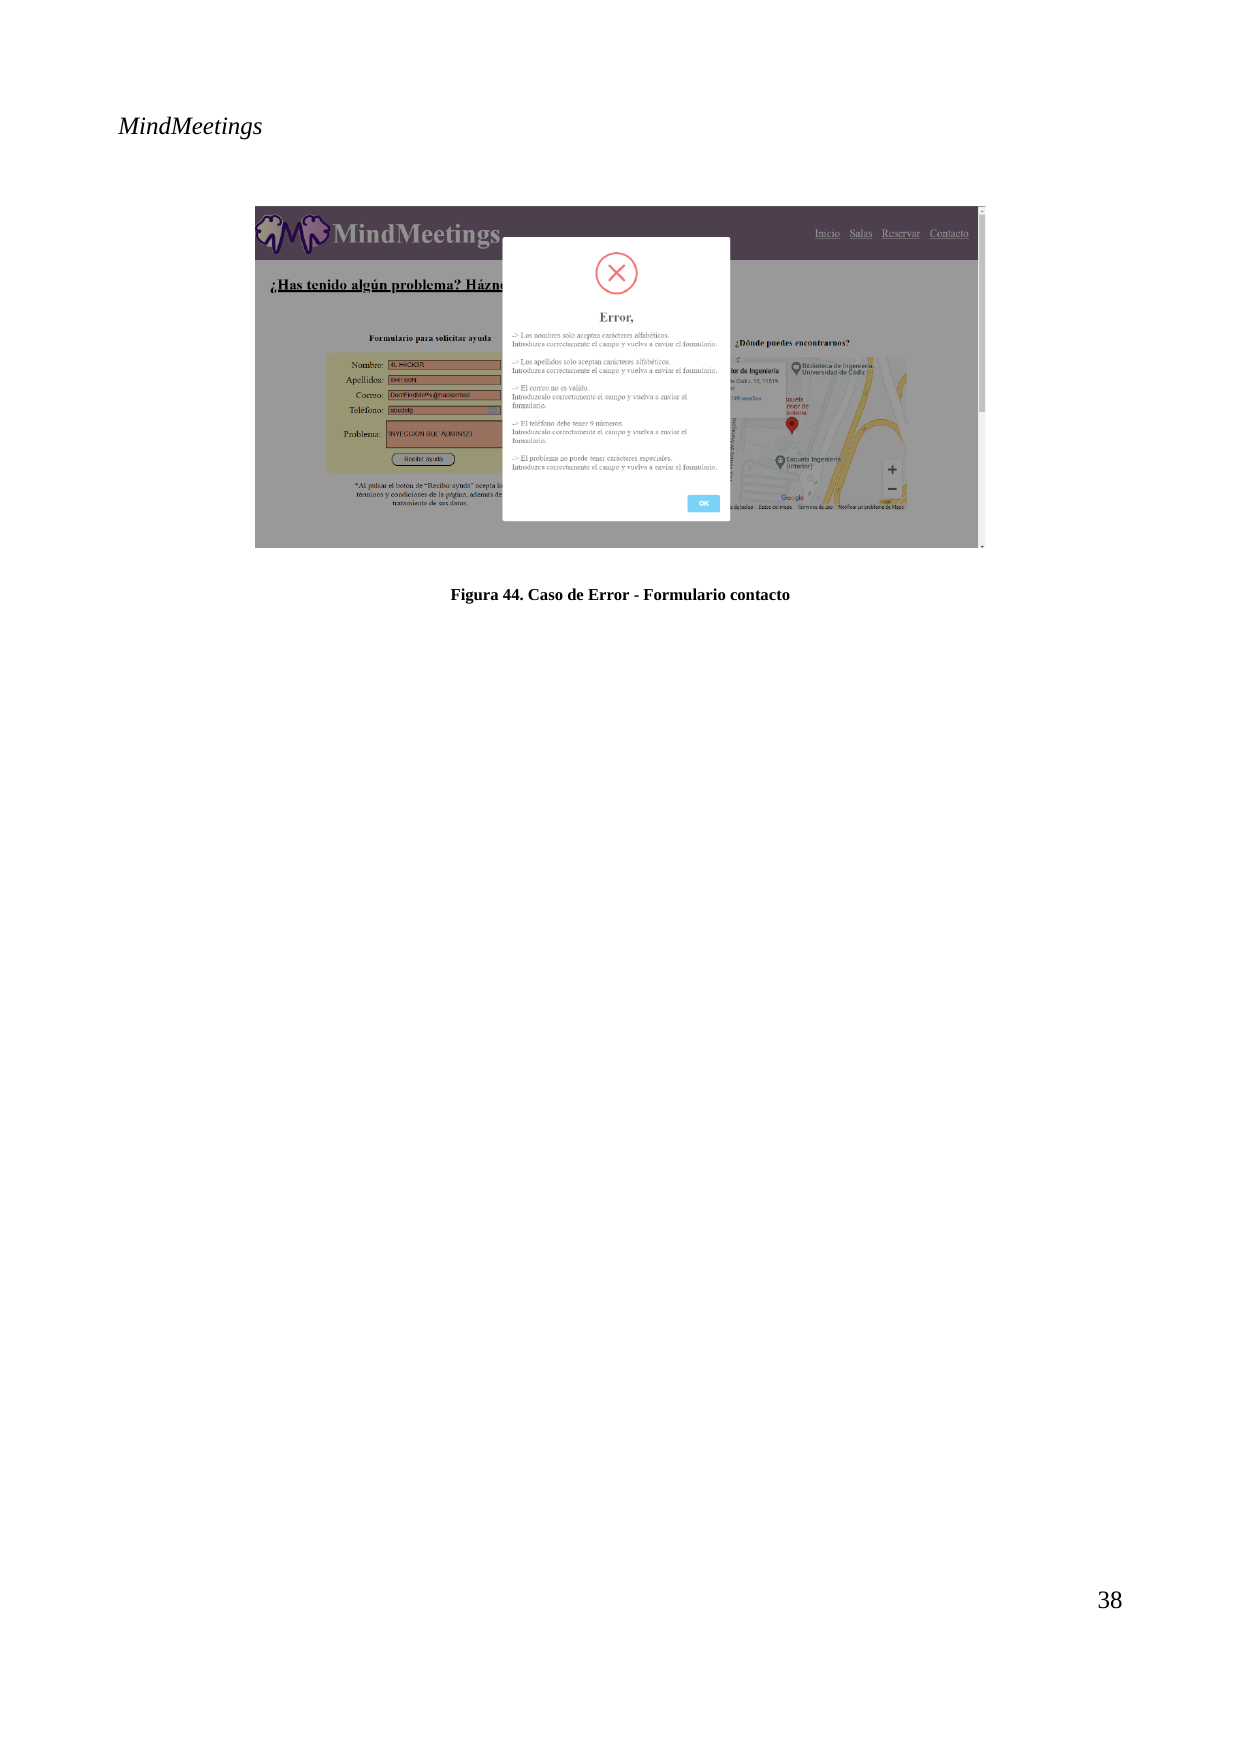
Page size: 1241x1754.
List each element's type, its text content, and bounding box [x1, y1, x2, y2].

picture [255, 206, 986, 548]
